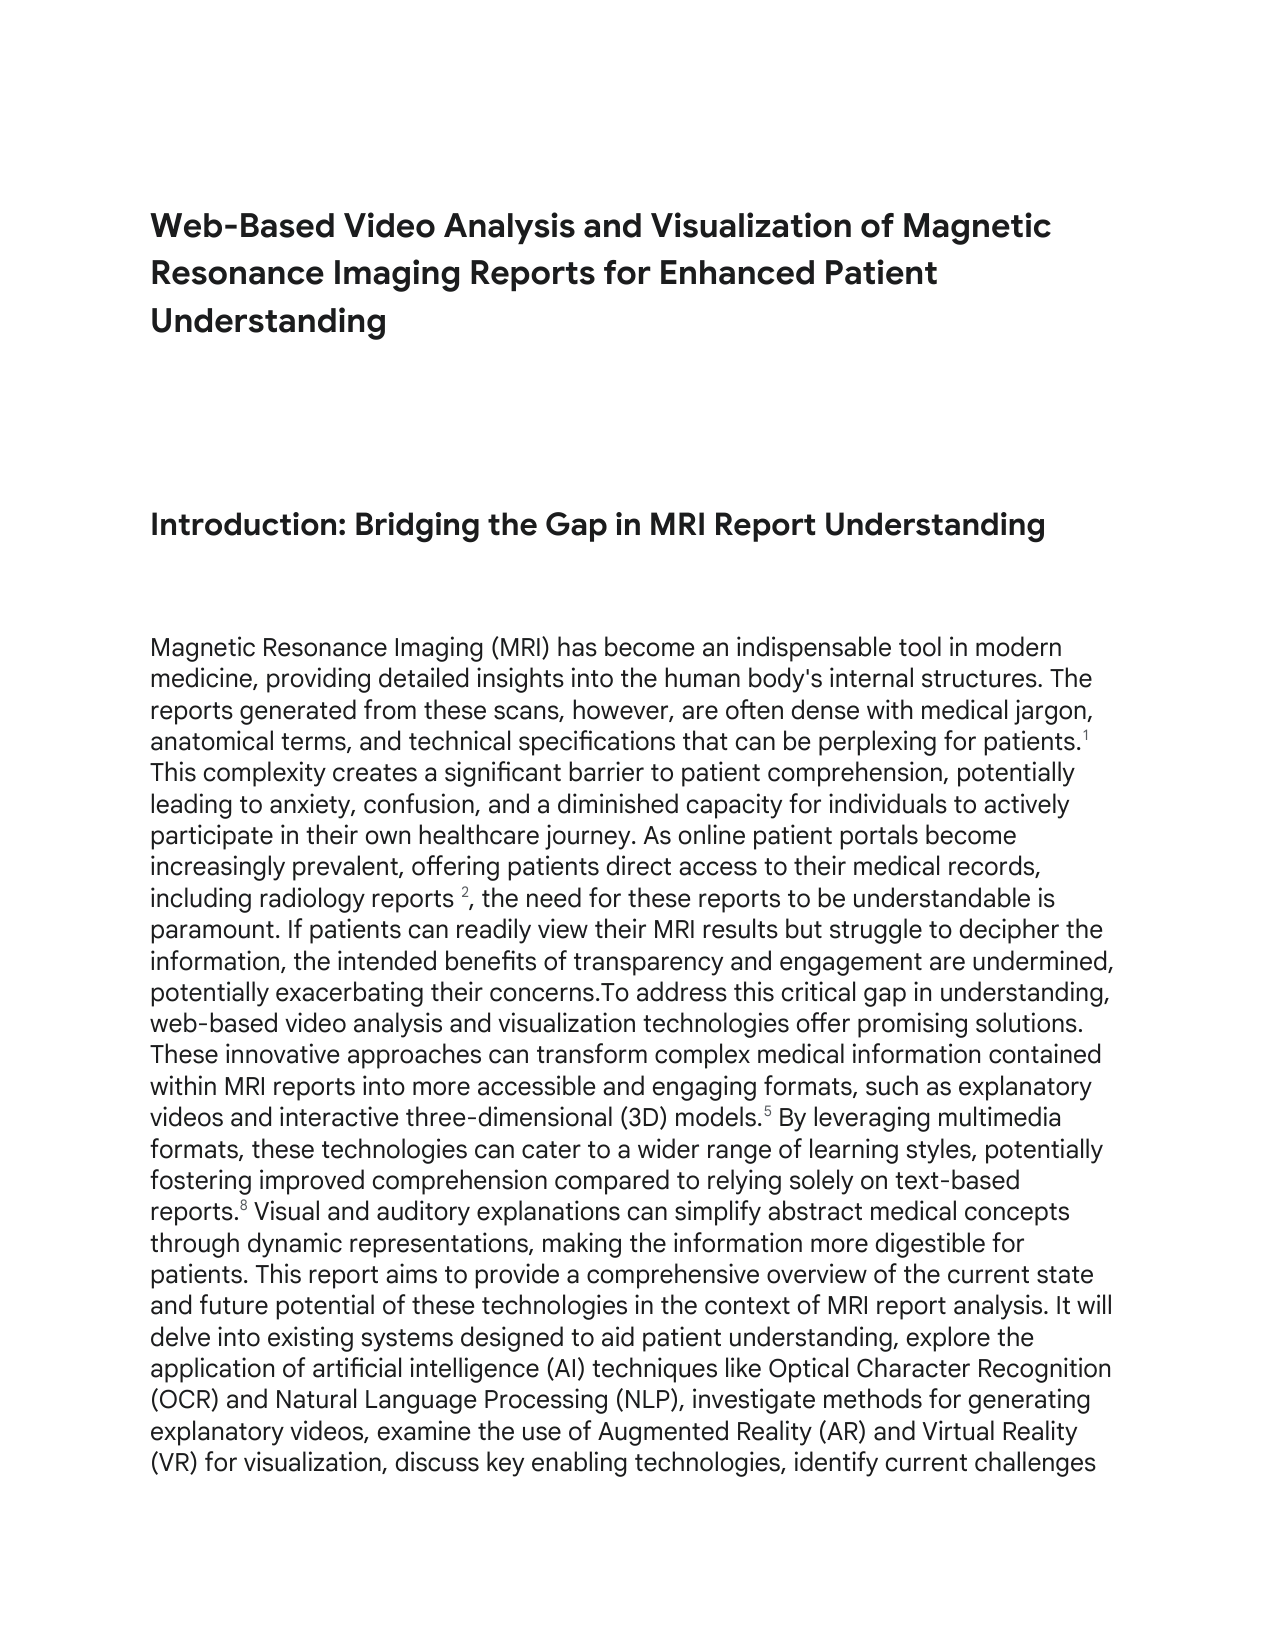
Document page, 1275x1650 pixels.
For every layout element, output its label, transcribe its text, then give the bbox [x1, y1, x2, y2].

subtitle Introduction: Bridging the Gap in MRI Report Understanding [150, 506, 1125, 545]
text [150, 632, 1125, 1479]
subtitle Web-Based Video Analysis and Visualization of Magnetic Resonance Imaging Reports for Enhanced Patient Understanding [150, 205, 1125, 342]
